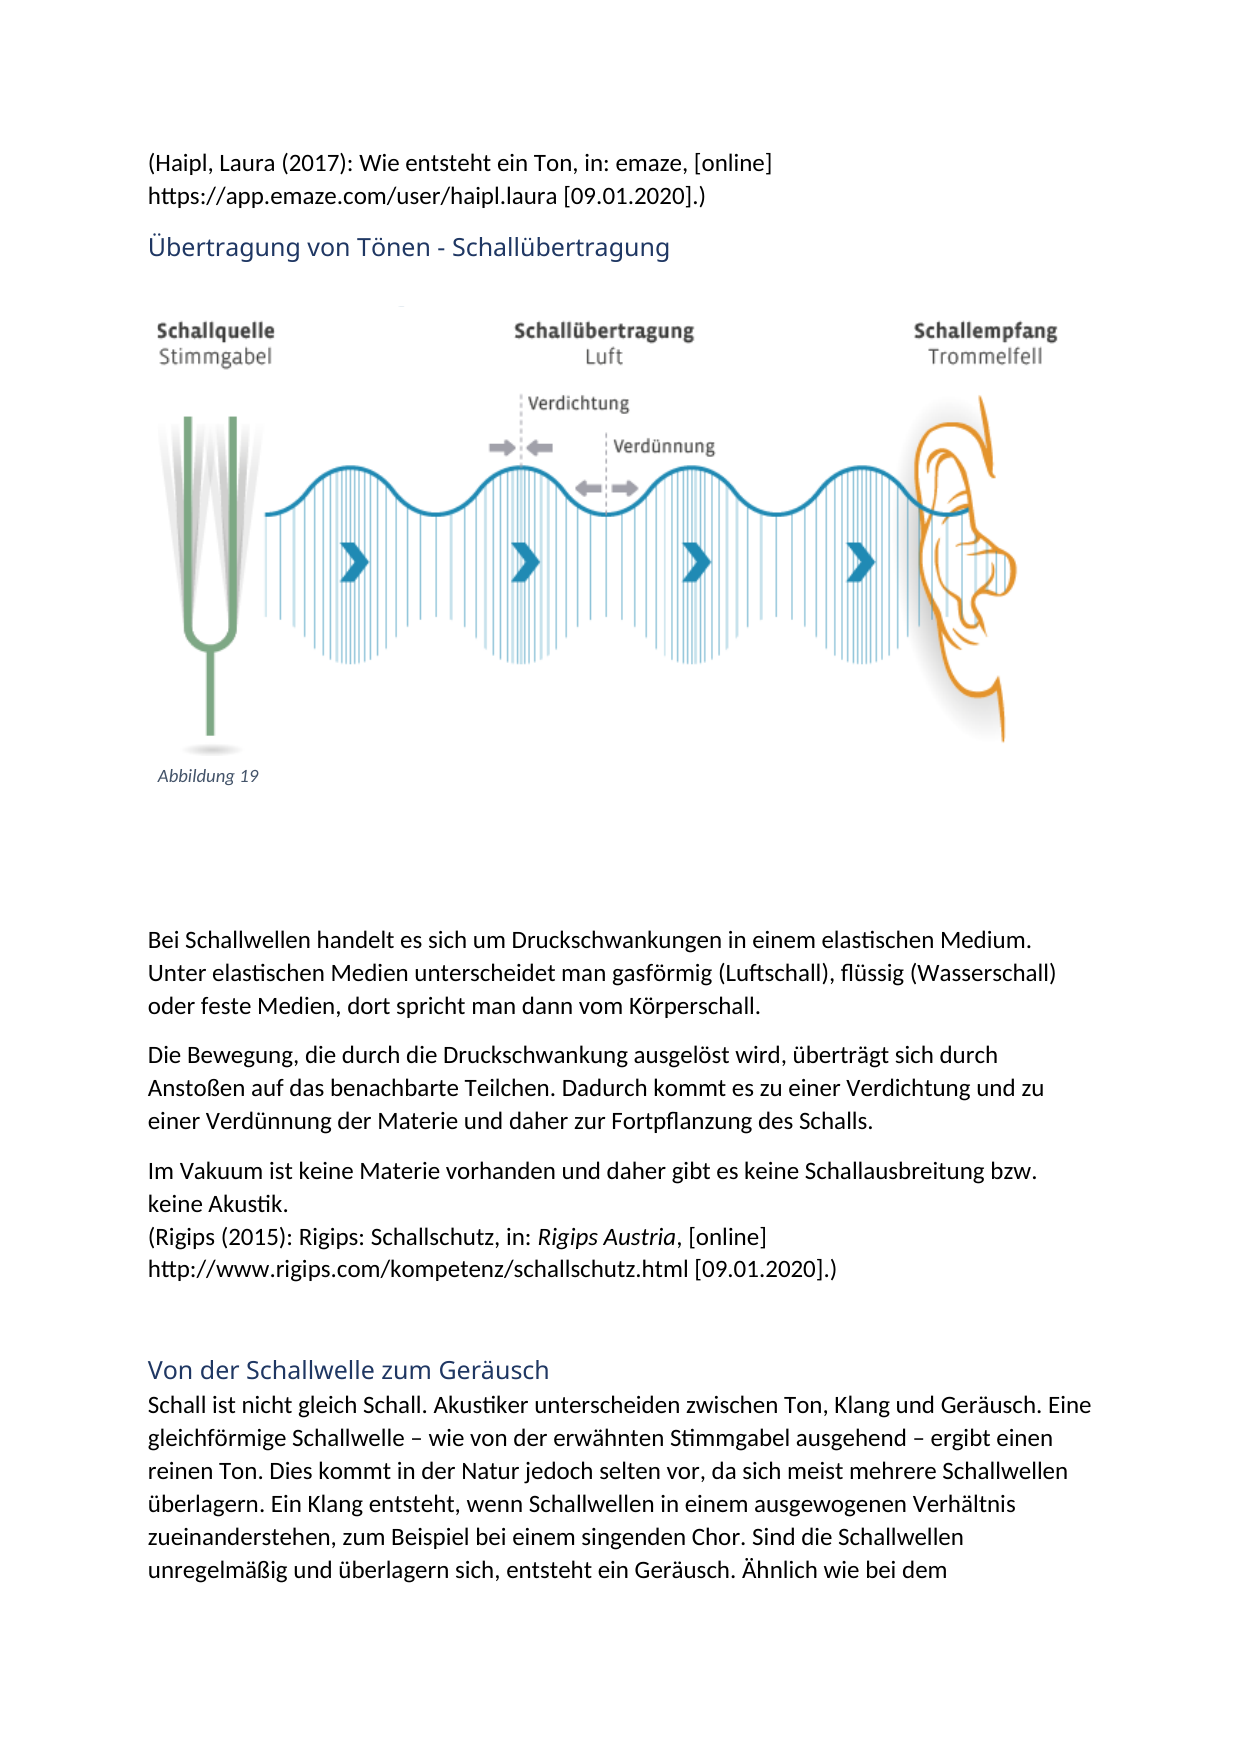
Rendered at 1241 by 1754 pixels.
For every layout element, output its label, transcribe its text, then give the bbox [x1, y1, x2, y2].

subtitle Übertragung von Tönen - Schallübertragung [148, 230, 1093, 264]
picture [157, 306, 1103, 756]
subtitle Von der Schallwelle zum Geräusch [148, 1353, 1093, 1387]
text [148, 1389, 1093, 1584]
text Bei Schallwellen handelt es sich um Druckschwankungen in einem elastischen Medium. Unter elastischen Medien unterscheidet man gasförmig (Luftschall), flüssig (Wasserschall) oder feste Medien, dort spricht man dann vom Körperschall. [148, 924, 1093, 1020]
text (Haipl, Laura (2017): Wie entsteht ein Ton, in: emaze, [online] https://app.emaze.com/user/haipl.laura [09.01.2020].) [148, 148, 1093, 211]
text Im Vakuum ist keine Materie vorhanden und daher gibt es keine Schallausbreitung bzw. keine Akustik. (Rigips (2015): Rigips: Schallschutz, in: Rigips Austria, [online] http://www.rigips.com/kompetenz/schallschutz.html [09.01.2020].) [148, 1155, 1093, 1284]
text Die Bewegung, die durch die Druckschwankung ausgelöst wird, überträgt sich durch Anstoßen auf das benachbarte Teilchen. Dadurch kommt es zu einer Verdichtung und zu einer Verdünnung der Materie und daher zur Fortpflanzung des Schalls. [148, 1039, 1093, 1136]
